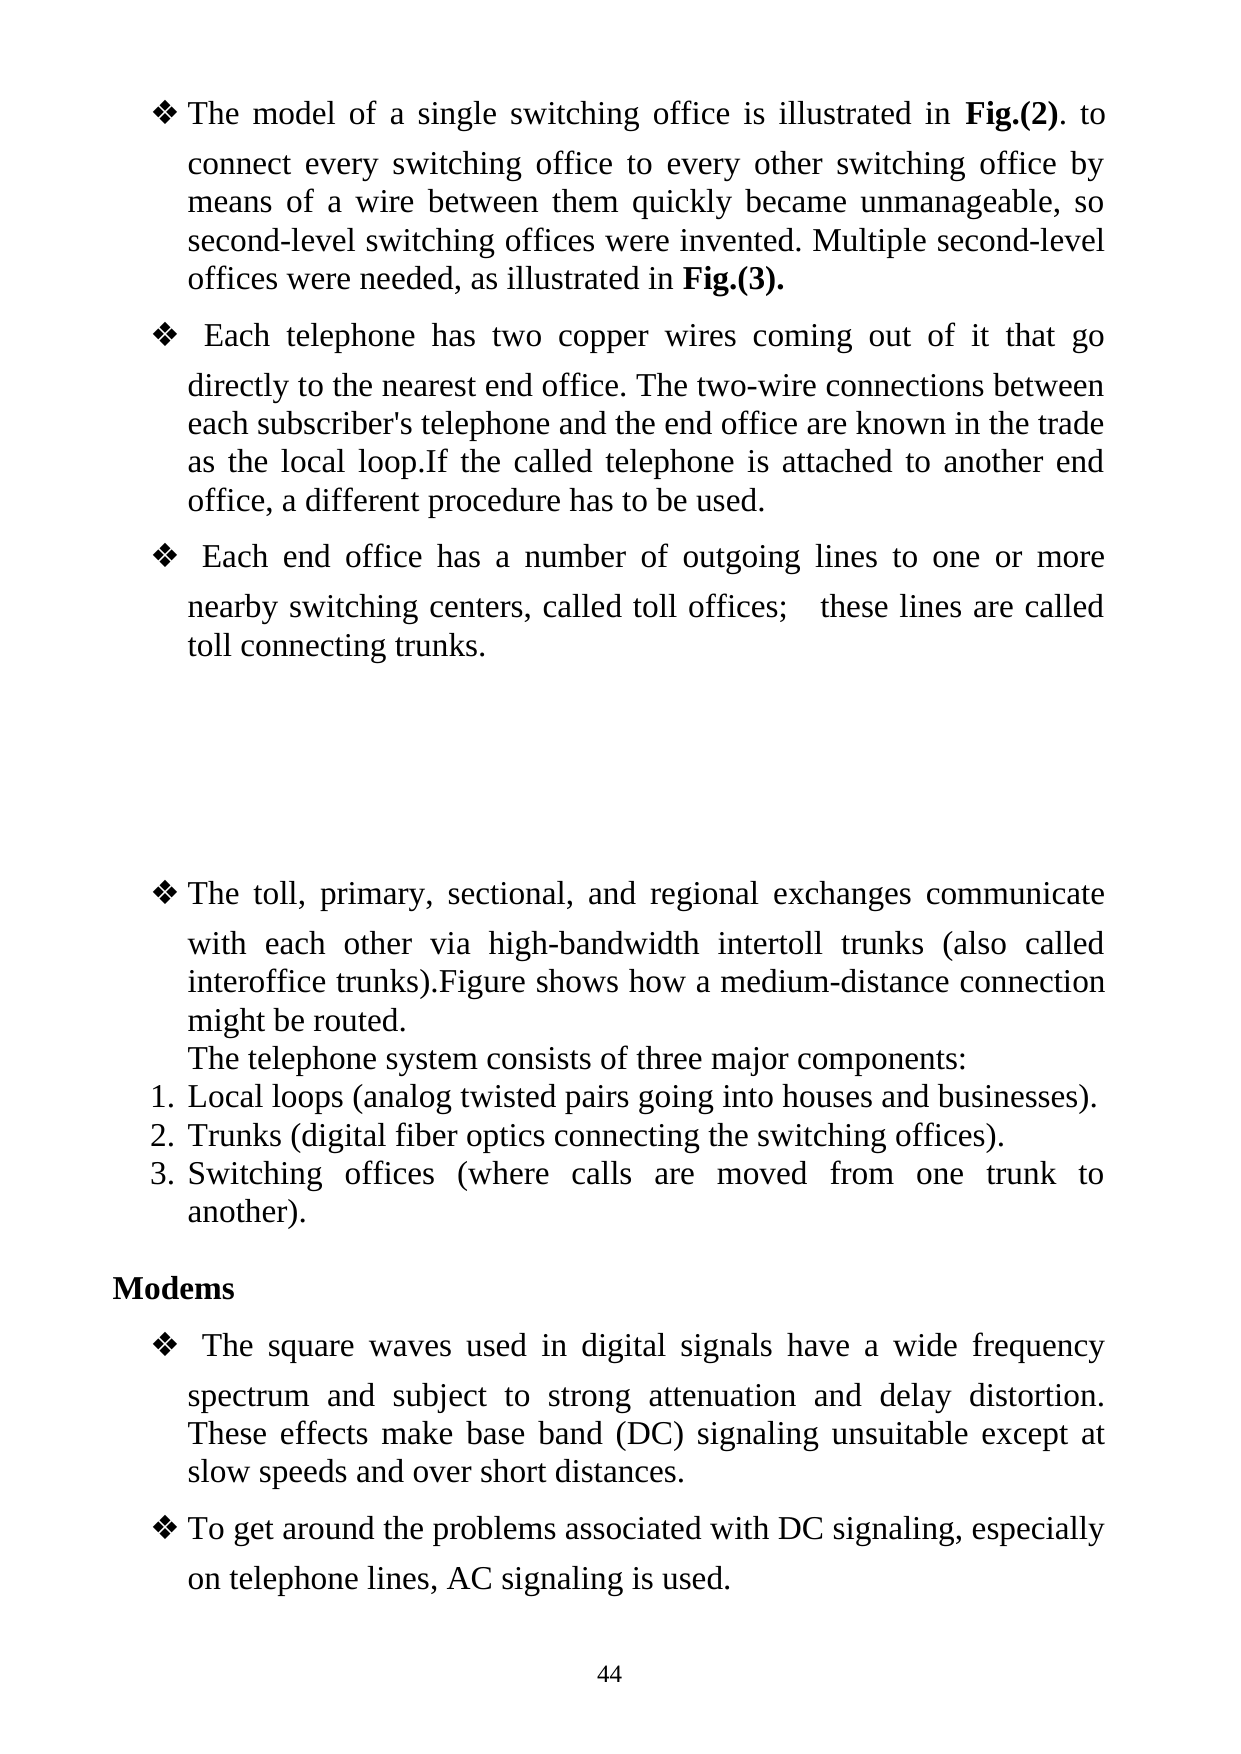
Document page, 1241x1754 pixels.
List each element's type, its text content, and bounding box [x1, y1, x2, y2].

list Each telephone has two copper wires coming out of it that go directly to the nearest end office. The two-wire connections between each subscriber's telephone and the end office are known in the trade as the local loop.If the called telephone is attached to another end office, a different procedure has to be used. [150, 297, 1106, 518]
list Switching offices (where calls are moved from one trunk to another). [150, 1153, 1106, 1230]
list To get around the problems associated with DC signaling, especially on telephone lines, AC signaling is used. [150, 1490, 1106, 1597]
list The square waves used in digital signals have a wide frequency spectrum and subject to strong attenuation and delay distortion. These effects make base band (DC) signaling unsuitable except at slow speeds and over short distances. [150, 1307, 1106, 1490]
list Each end office has a number of outgoing lines to one or more nearby switching centers, called toll offices; these lines are called toll connecting trunks. [150, 518, 1106, 663]
text The telephone system consists of three major components: [150, 1038, 1106, 1077]
list The toll, primary, sectional, and regional exchanges communicate with each other via high-bandwidth intertoll trunks (also called interoffice trunks).Figure shows how a medium-distance connection might be routed. [150, 855, 1106, 1038]
list The model of a single switching office is illustrated in Fig.(2). to connect every switching office to every other switching office by means of a wire between them quickly became unmanageable, so second-level switching offices were invented. Multiple second-level offices were needed, as illustrated in Fig.(3). [150, 75, 1106, 297]
list Local loops (analog twisted pairs going into houses and businesses). [150, 1077, 1106, 1115]
text Modems [112, 1268, 1106, 1307]
list Trunks (digital fiber optics connecting the switching offices). [150, 1115, 1106, 1153]
